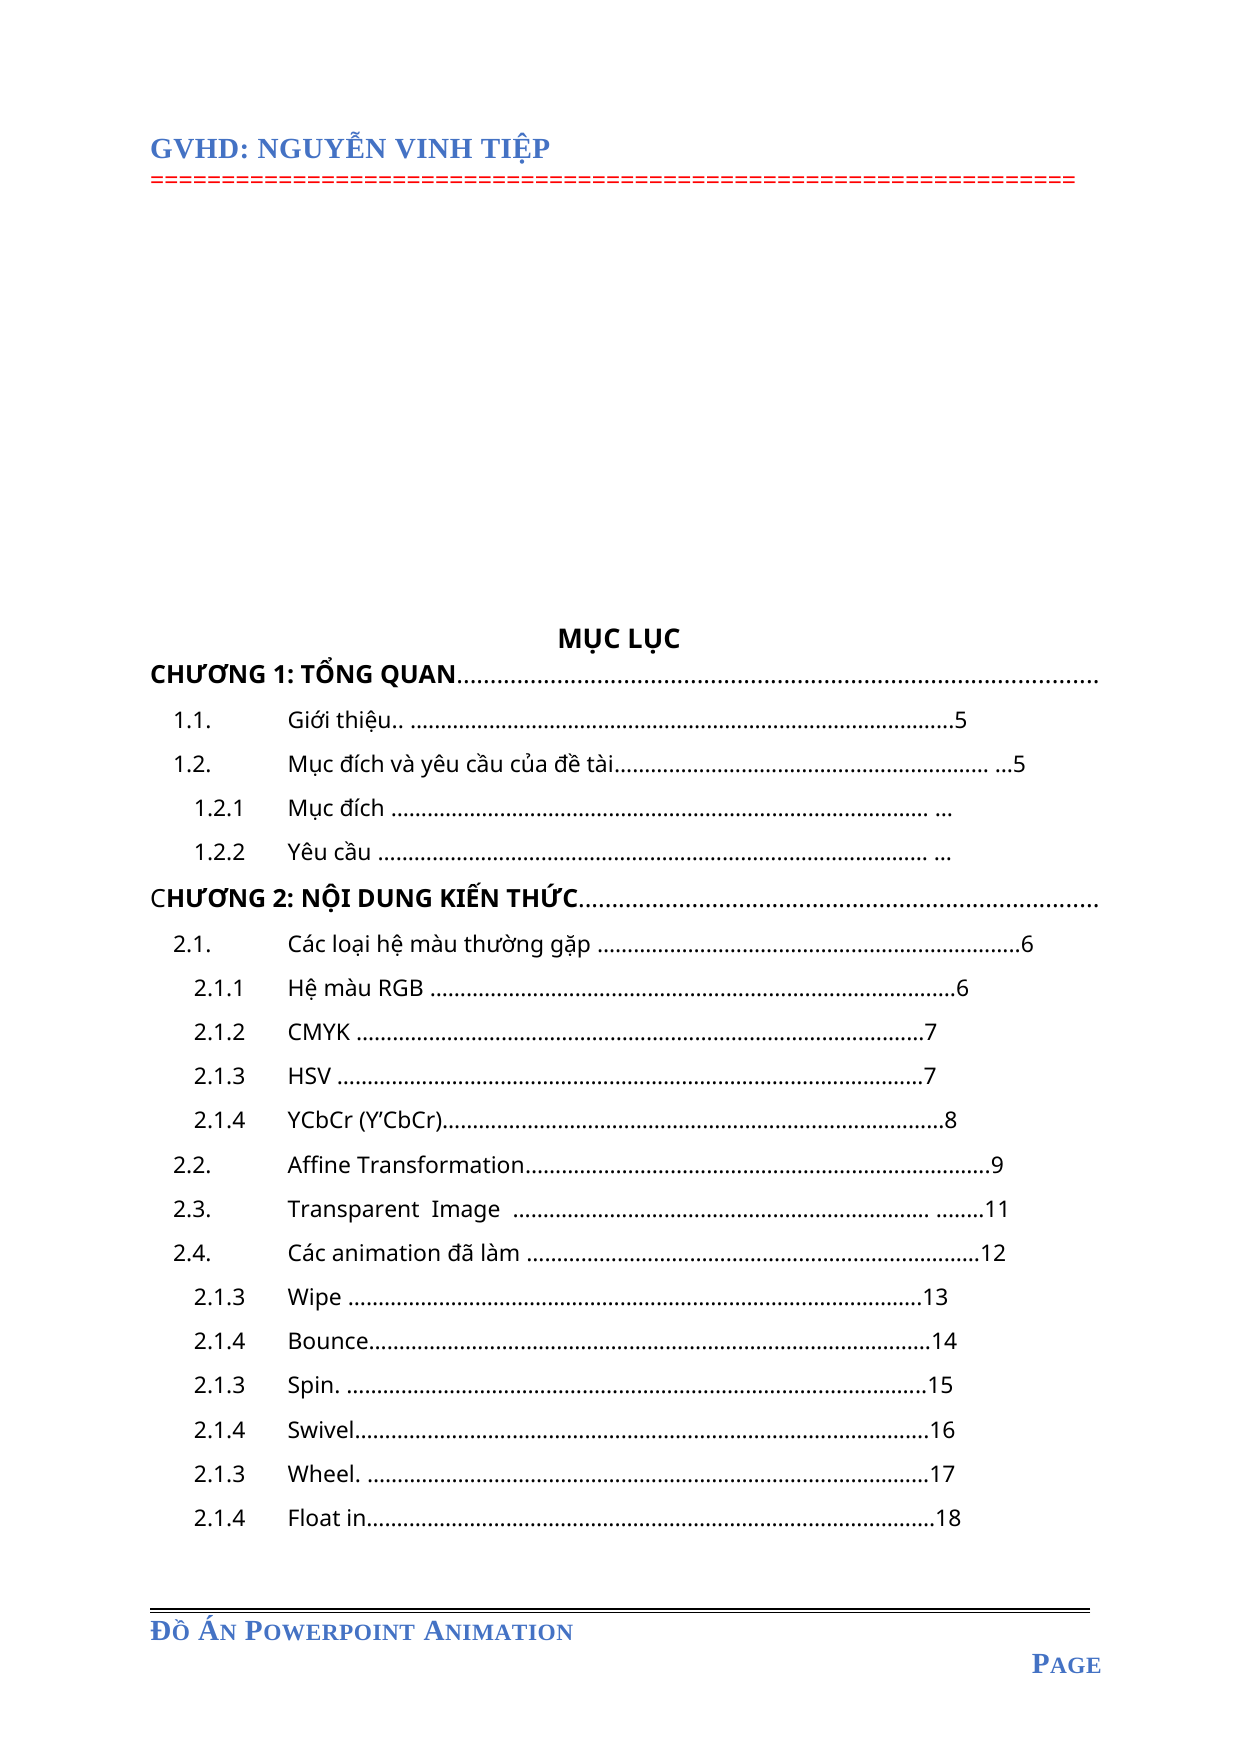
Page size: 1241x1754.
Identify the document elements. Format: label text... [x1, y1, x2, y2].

text 2.1.1 Hệ màu RGB ……………………………………………..……….….……………..…6 [173, 972, 1087, 1003]
text CHƯƠNG 2: NỘI DUNG KIẾN THỨC [150, 881, 1087, 914]
text 1.2.1 Mục đích …………………………………………………………………..………… … [173, 792, 1087, 823]
text 2.1.4 YCbCr (Y’CbCr)………….……………………………………………..………..……8 [173, 1104, 1087, 1136]
text 2.1.3 Wipe …………………………………………………………………..…….….…….13 [173, 1281, 1087, 1312]
text 2.1.4 Swivel………….………….……………………………………………..…………....16 [173, 1413, 1087, 1445]
text 2.1.3 Wheel. …………………………………………………………………..…….………17 [173, 1458, 1087, 1489]
text 1.1. Giới thiệu.. ….…………………………………………………………………..……...5 [173, 704, 1087, 735]
text 2.1. Các loại hệ màu thường gặp …………………………………………..…..……….…..6 [173, 928, 1087, 959]
text 2.1.4 Float in…….………….……………………………………………..………..……….18 [173, 1502, 1087, 1533]
text CHƯƠNG 1: TỔNG QUAN [150, 657, 1087, 691]
text 2.1.3 HSV ……………………………………………………………………..…….….……7 [173, 1060, 1087, 1091]
text 2.1.4 Bounce…………………….……………………………………………..……………14 [173, 1325, 1087, 1356]
text 2.1.3 Spin. ……………………………………………………………………..…….….…..15 [173, 1369, 1087, 1401]
text 2.1.2 CMYK ……………………………………………..……………………………..……7 [173, 1016, 1087, 1047]
text 2.4. Các animation đã làm ……………………………………………………...…………12 [173, 1237, 1087, 1268]
text 2.2. Affine Transformation…………………………………………………..….…….…….9 [173, 1148, 1087, 1180]
text MỤC LỤC [150, 620, 1087, 657]
text 1.2.2 Yêu cầu …………………………………………………………..………..………… … [173, 836, 1087, 868]
text 1.2. Mục đích và yêu cầu của đề tài…………………………………………..………… …5 [173, 748, 1087, 779]
text 2.3. Transparent Image ….……………………………………………………..… ..……11 [173, 1193, 1087, 1224]
